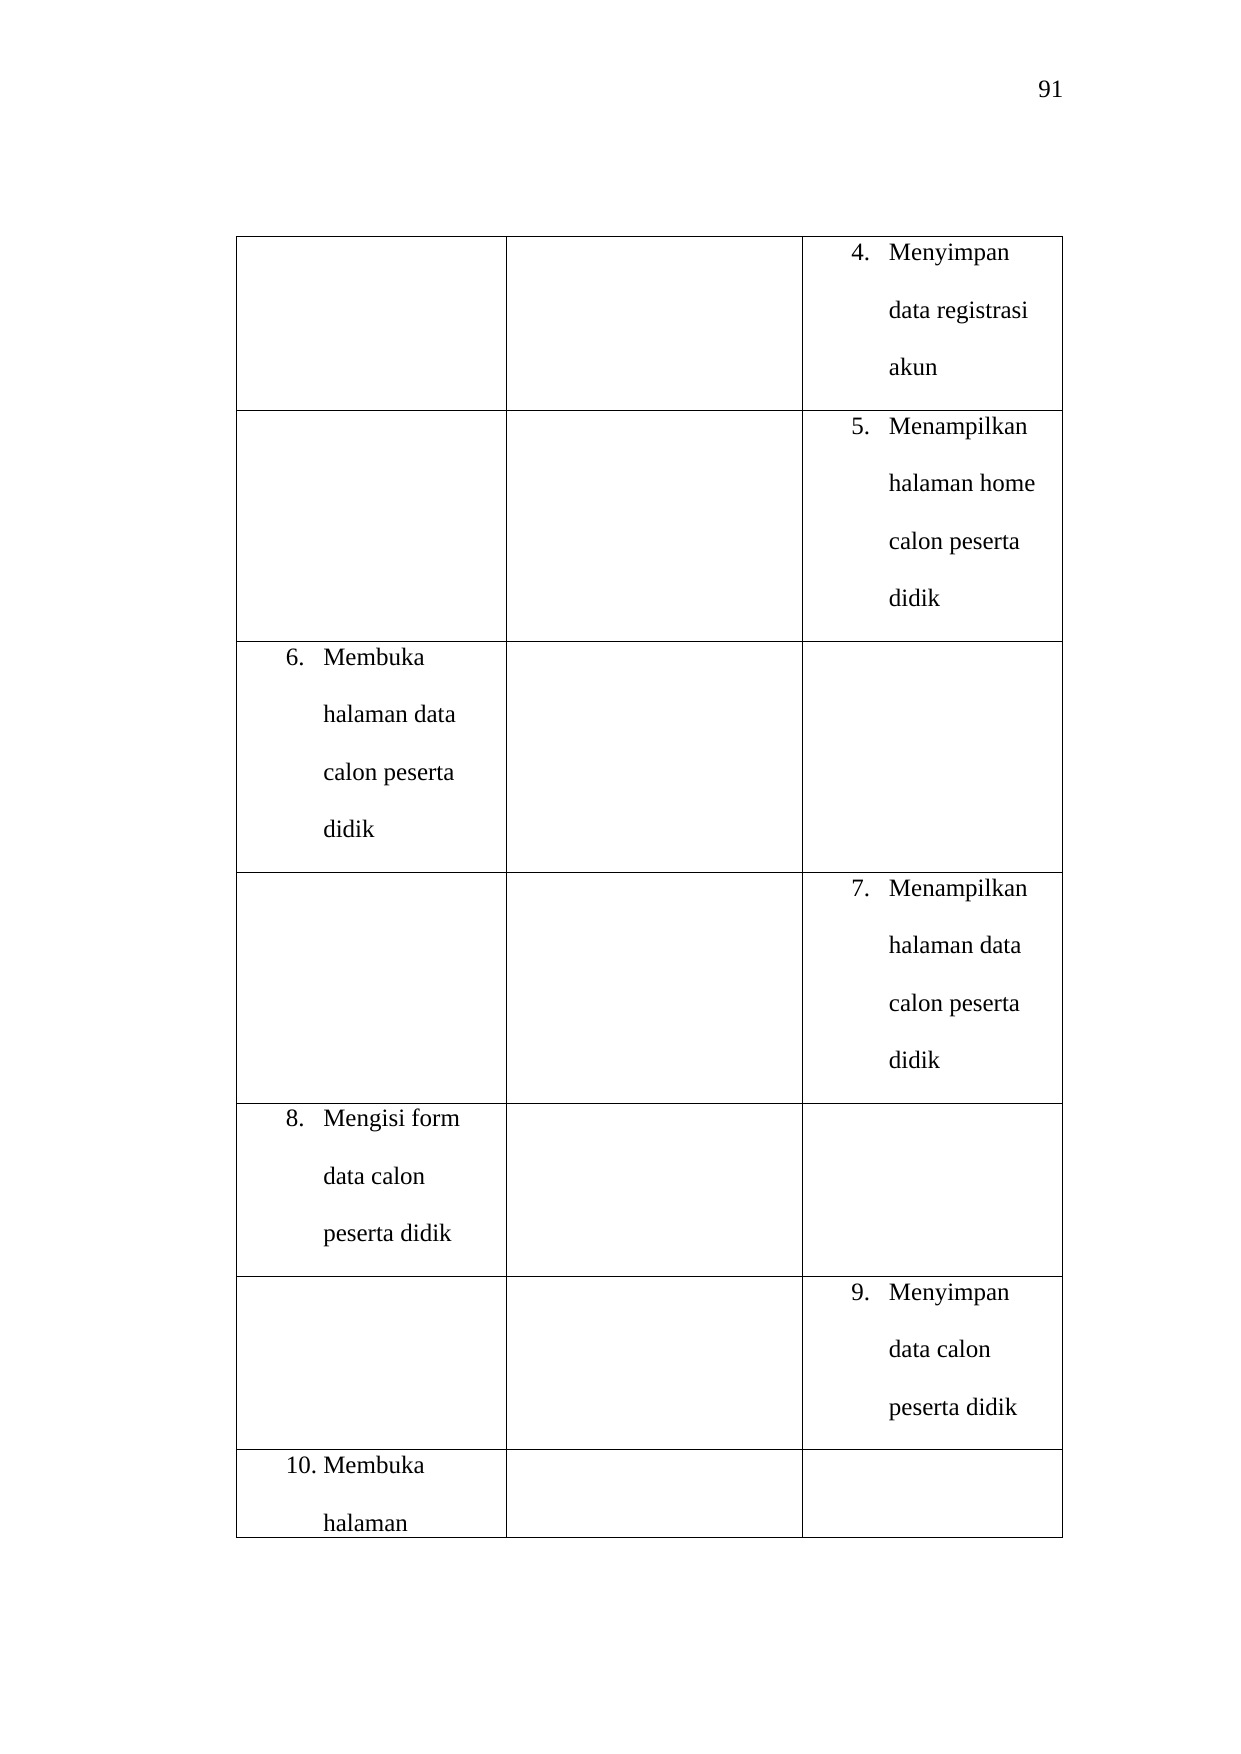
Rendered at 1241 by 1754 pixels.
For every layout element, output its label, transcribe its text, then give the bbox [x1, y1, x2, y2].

table_cell Menampilkan halaman data calon peserta didik [803, 873, 1062, 1102]
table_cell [237, 1450, 506, 1537]
table_cell [803, 1104, 1062, 1276]
table_cell Membuka halaman data calon peserta didik [237, 642, 506, 872]
table_cell [803, 642, 1062, 872]
table_cell [237, 411, 506, 641]
table_cell [237, 873, 506, 1102]
table_cell Mengisi form data calon peserta didik [237, 1104, 506, 1276]
table_cell Menyimpan data registrasi akun [803, 237, 1062, 410]
table_cell Menyimpan data calon peserta didik [803, 1277, 1062, 1449]
table_cell [237, 1277, 506, 1449]
table_cell [507, 1104, 802, 1276]
table_cell [507, 237, 802, 410]
table_cell [507, 873, 802, 1102]
table_cell [507, 642, 802, 872]
table_cell [507, 411, 802, 641]
table_cell Menampilkan halaman home calon peserta didik [803, 411, 1062, 641]
table_cell [237, 237, 506, 410]
table_cell [803, 1450, 1062, 1537]
table_cell [507, 1450, 802, 1537]
table_cell [507, 1277, 802, 1449]
